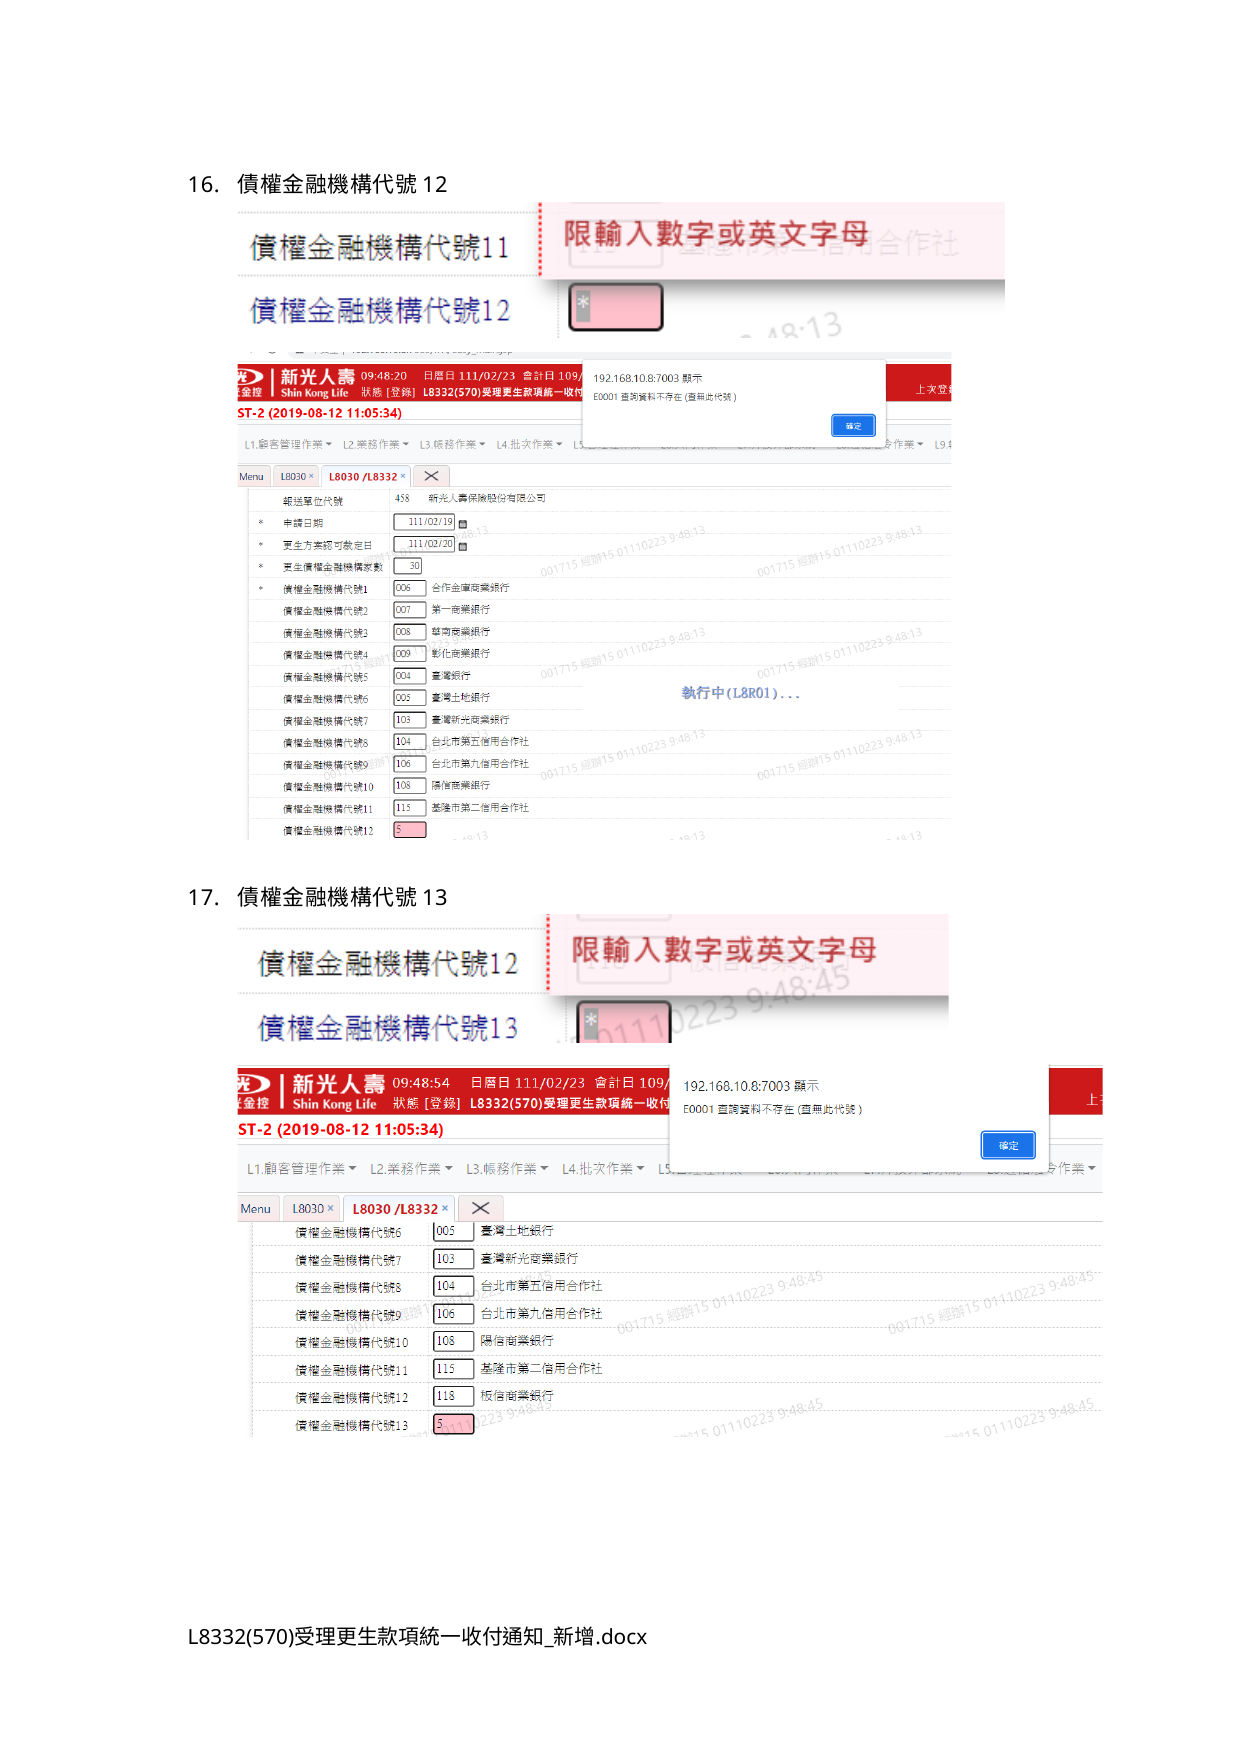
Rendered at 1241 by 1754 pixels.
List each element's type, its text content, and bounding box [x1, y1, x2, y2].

picture [237, 202, 1005, 338]
picture [237, 352, 952, 840]
picture [237, 914, 949, 1043]
picture [237, 1064, 1103, 1437]
